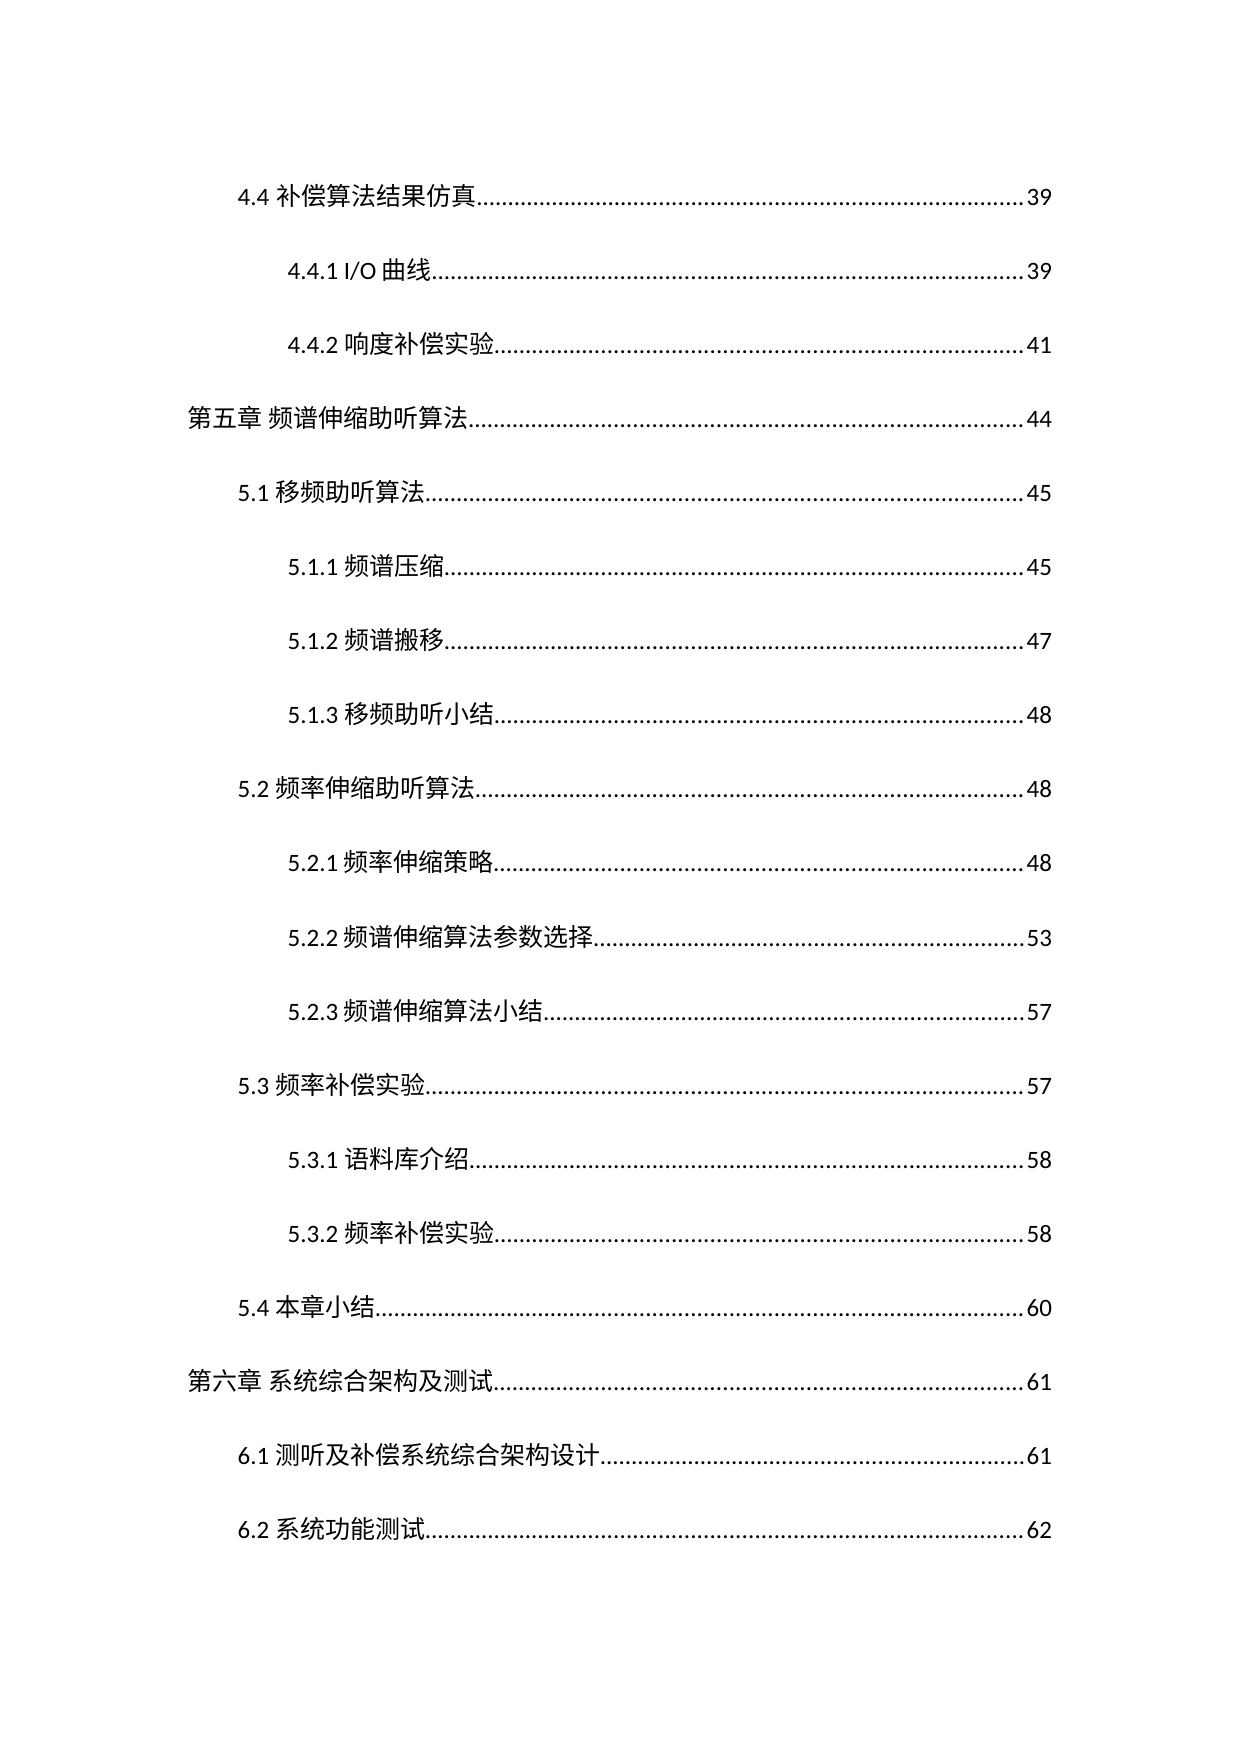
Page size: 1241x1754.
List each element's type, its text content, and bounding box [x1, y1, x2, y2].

text 5.2.1频率伸缩策略 48 [287, 828, 1053, 893]
text 5.2.3频谱伸缩算法小结 57 [287, 977, 1053, 1042]
text 第六章 系统综合架构及测试 61 [187, 1347, 1053, 1412]
text 5.2 频率伸缩助听算法 48 [237, 754, 1053, 819]
text 4.4 补偿算法结果仿真 39 [237, 162, 1053, 227]
text 第五章 频谱伸缩助听算法 44 [187, 384, 1053, 449]
text 5.3.2 频率补偿实验 58 [287, 1199, 1053, 1264]
text 6.1 测听及补偿系统综合架构设计 61 [237, 1421, 1053, 1486]
text 5.1.2 频谱搬移 47 [287, 606, 1053, 671]
text 5.3 频率补偿实验 57 [237, 1051, 1053, 1116]
text 5.2.2频谱伸缩算法参数选择 53 [287, 903, 1053, 968]
text 4.4.1 I/O曲线 39 [287, 236, 1053, 301]
text 4.4.2 响度补偿实验 41 [287, 310, 1053, 375]
text 5.1.1 频谱压缩 45 [287, 532, 1053, 597]
text 5.4 本章小结 60 [237, 1273, 1053, 1338]
text 5.1.3 移频助听小结 48 [287, 680, 1053, 745]
text 5.1 移频助听算法 45 [237, 458, 1053, 523]
text 6.2 系统功能测试 62 [237, 1495, 1053, 1560]
text 5.3.1 语料库介绍 58 [287, 1125, 1053, 1190]
